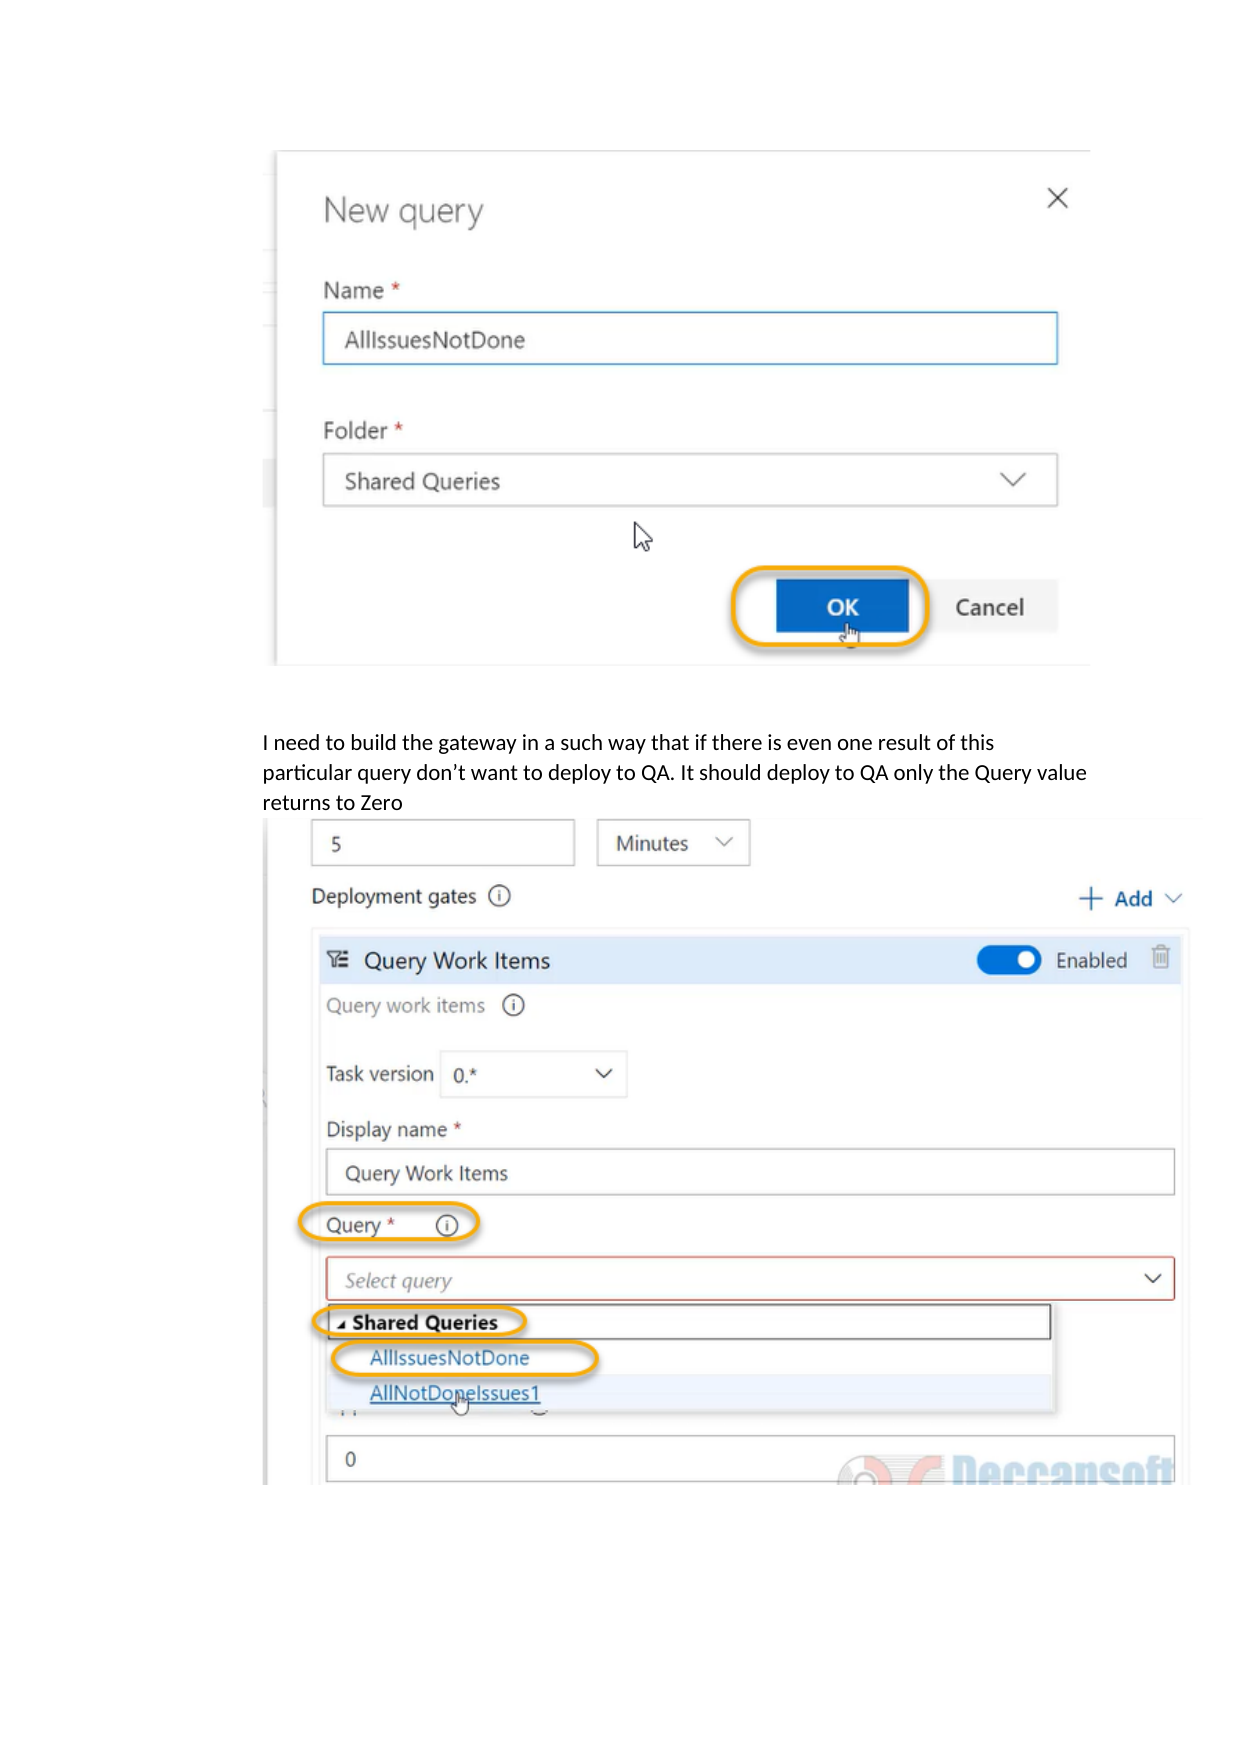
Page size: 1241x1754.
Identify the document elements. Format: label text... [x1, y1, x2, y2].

list I need to build the gateway in a such way that if there is even one result of this particular query don’t want to deploy to QA. It should deploy to QA only the Query value returns to Zero [262, 728, 1090, 817]
picture [262, 818, 1203, 1485]
picture [262, 150, 1091, 666]
